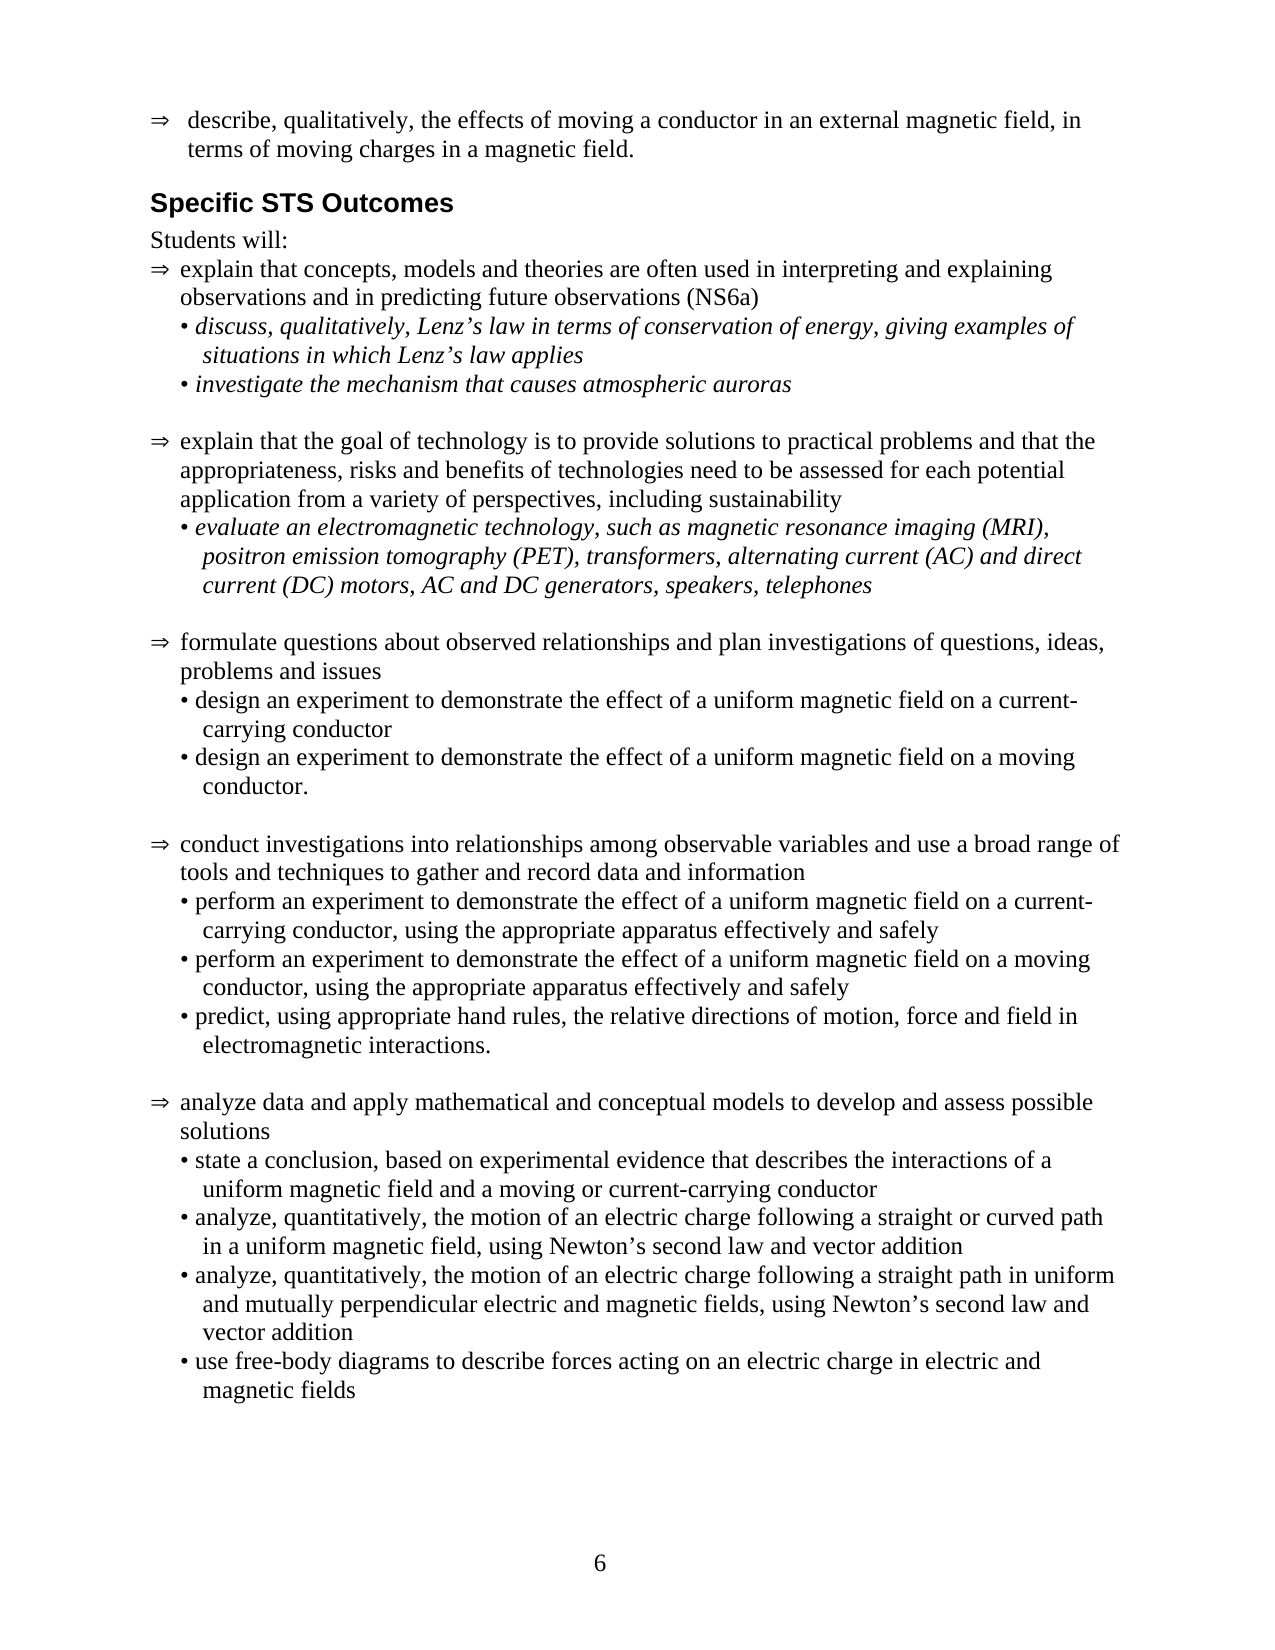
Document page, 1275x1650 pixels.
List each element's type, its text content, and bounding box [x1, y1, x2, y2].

list describe, qualitatively, the effects of moving a conductor in an external magnetic field, in terms of moving charges in a magnetic field. [150, 105, 1125, 162]
text Students will: [150, 225, 1125, 254]
list formulate questions about observed relationships and plan investigations of questions, ideas, problems and issues [150, 627, 1125, 685]
text • use free-body diagrams to describe forces acting on an electric charge in electric and magnetic fields [180, 1346, 1125, 1404]
text • predict, using appropriate hand rules, the relative directions of motion, force and field in electromagnetic interactions. [180, 1001, 1125, 1059]
list explain that the goal of technology is to provide solutions to practical problems and that the appropriateness, risks and benefits of technologies need to be assessed for each potential application from a variety of perspectives, including sustainability [150, 426, 1125, 512]
text • perform an experiment to demonstrate the effect of a uniform magnetic field on a moving conductor, using the appropriate apparatus effectively and safely [180, 944, 1125, 1001]
list analyze data and apply mathematical and conceptual models to develop and assess possible solutions [150, 1087, 1125, 1145]
text • analyze, quantitatively, the motion of an electric charge following a straight path in uniform and mutually perpendicular electric and magnetic fields, using Newton’s second law and vector addition [180, 1260, 1125, 1346]
text • analyze, quantitatively, the motion of an electric charge following a straight or curved path in a uniform magnetic field, using Newton’s second law and vector addition [180, 1202, 1125, 1260]
text • discuss, qualitatively, Lenz’s law in terms of conservation of energy, giving examples of situations in which Lenz’s law applies [180, 311, 1125, 369]
text • evaluate an electromagnetic technology, such as magnetic resonance imaging (MRI), positron emission tomography (PET), transformers, alternating current (AC) and direct current (DC) motors, AC and DC generators, speakers, telephones [180, 512, 1125, 599]
text • state a conclusion, based on experimental evidence that describes the interactions of a uniform magnetic field and a moving or current-carrying conductor [180, 1145, 1125, 1202]
list conduct investigations into relationships among observable variables and use a broad range of tools and techniques to gather and record data and information [150, 829, 1125, 886]
list explain that concepts, models and theories are often used in interpreting and explaining observations and in predicting future observations (NS6a) [150, 254, 1125, 311]
text • design an experiment to demonstrate the effect of a uniform magnetic field on a moving conductor. [180, 742, 1125, 800]
text • investigate the mechanism that causes atmospheric auroras [180, 369, 1125, 397]
text • perform an experiment to demonstrate the effect of a uniform magnetic field on a current-carrying conductor, using the appropriate apparatus effectively and safely [180, 886, 1125, 944]
text • design an experiment to demonstrate the effect of a uniform magnetic field on a current-carrying conductor [180, 685, 1125, 742]
subtitle Specific STS Outcomes [150, 187, 1125, 219]
